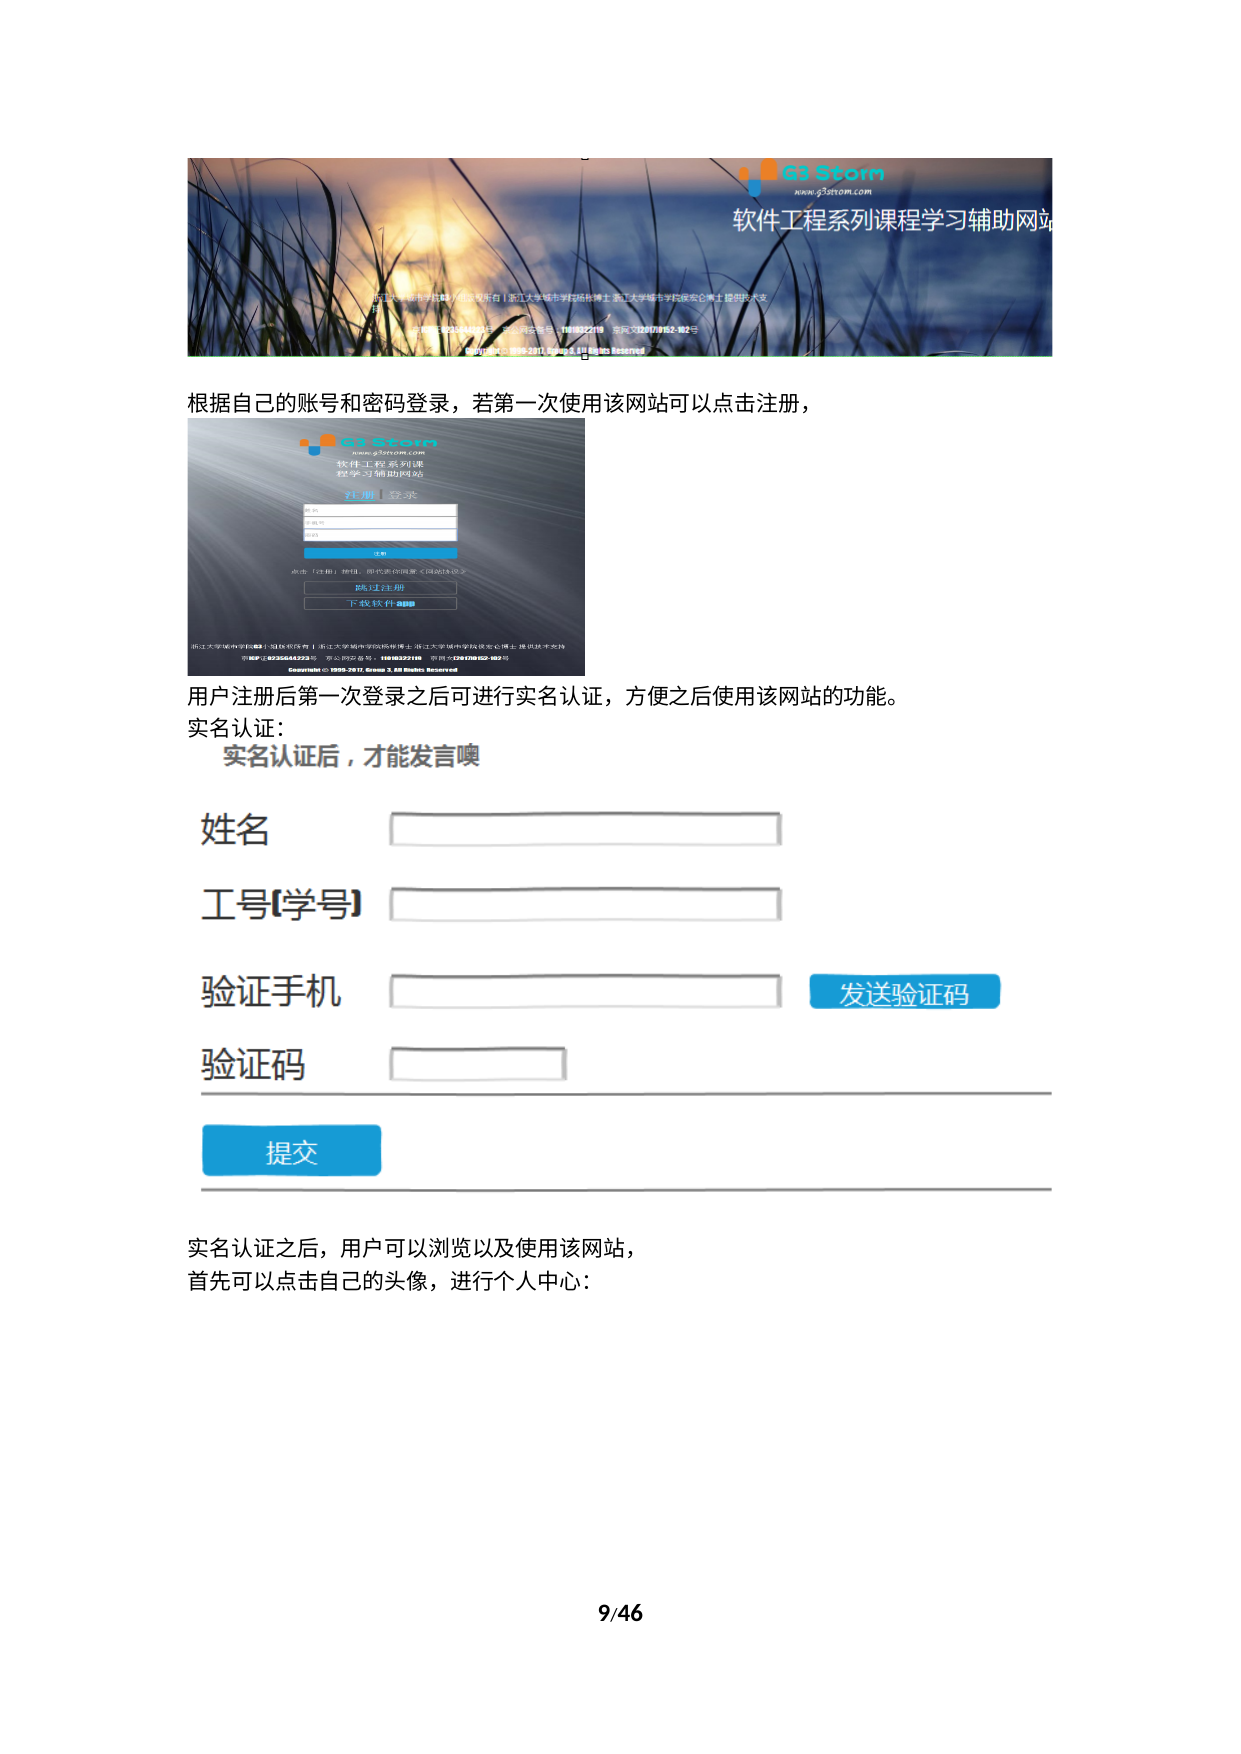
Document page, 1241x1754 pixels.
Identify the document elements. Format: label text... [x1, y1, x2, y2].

text 用户注册后第一次登录之后可进行实名认证，方便之后使用该网站的功能。 [187, 678, 1053, 711]
text 首先可以点击自己的头像，进行个人中心： [187, 1263, 1053, 1296]
picture [187, 158, 1053, 360]
text 实名认证之后，用户可以浏览以及使用该网站， [187, 1231, 1053, 1263]
text 根据自己的账号和密码登录，若第一次使用该网站可以点击注册， [187, 386, 1053, 418]
text 实名认证： [187, 711, 1053, 743]
picture [187, 418, 585, 676]
picture [187, 743, 1052, 1201]
